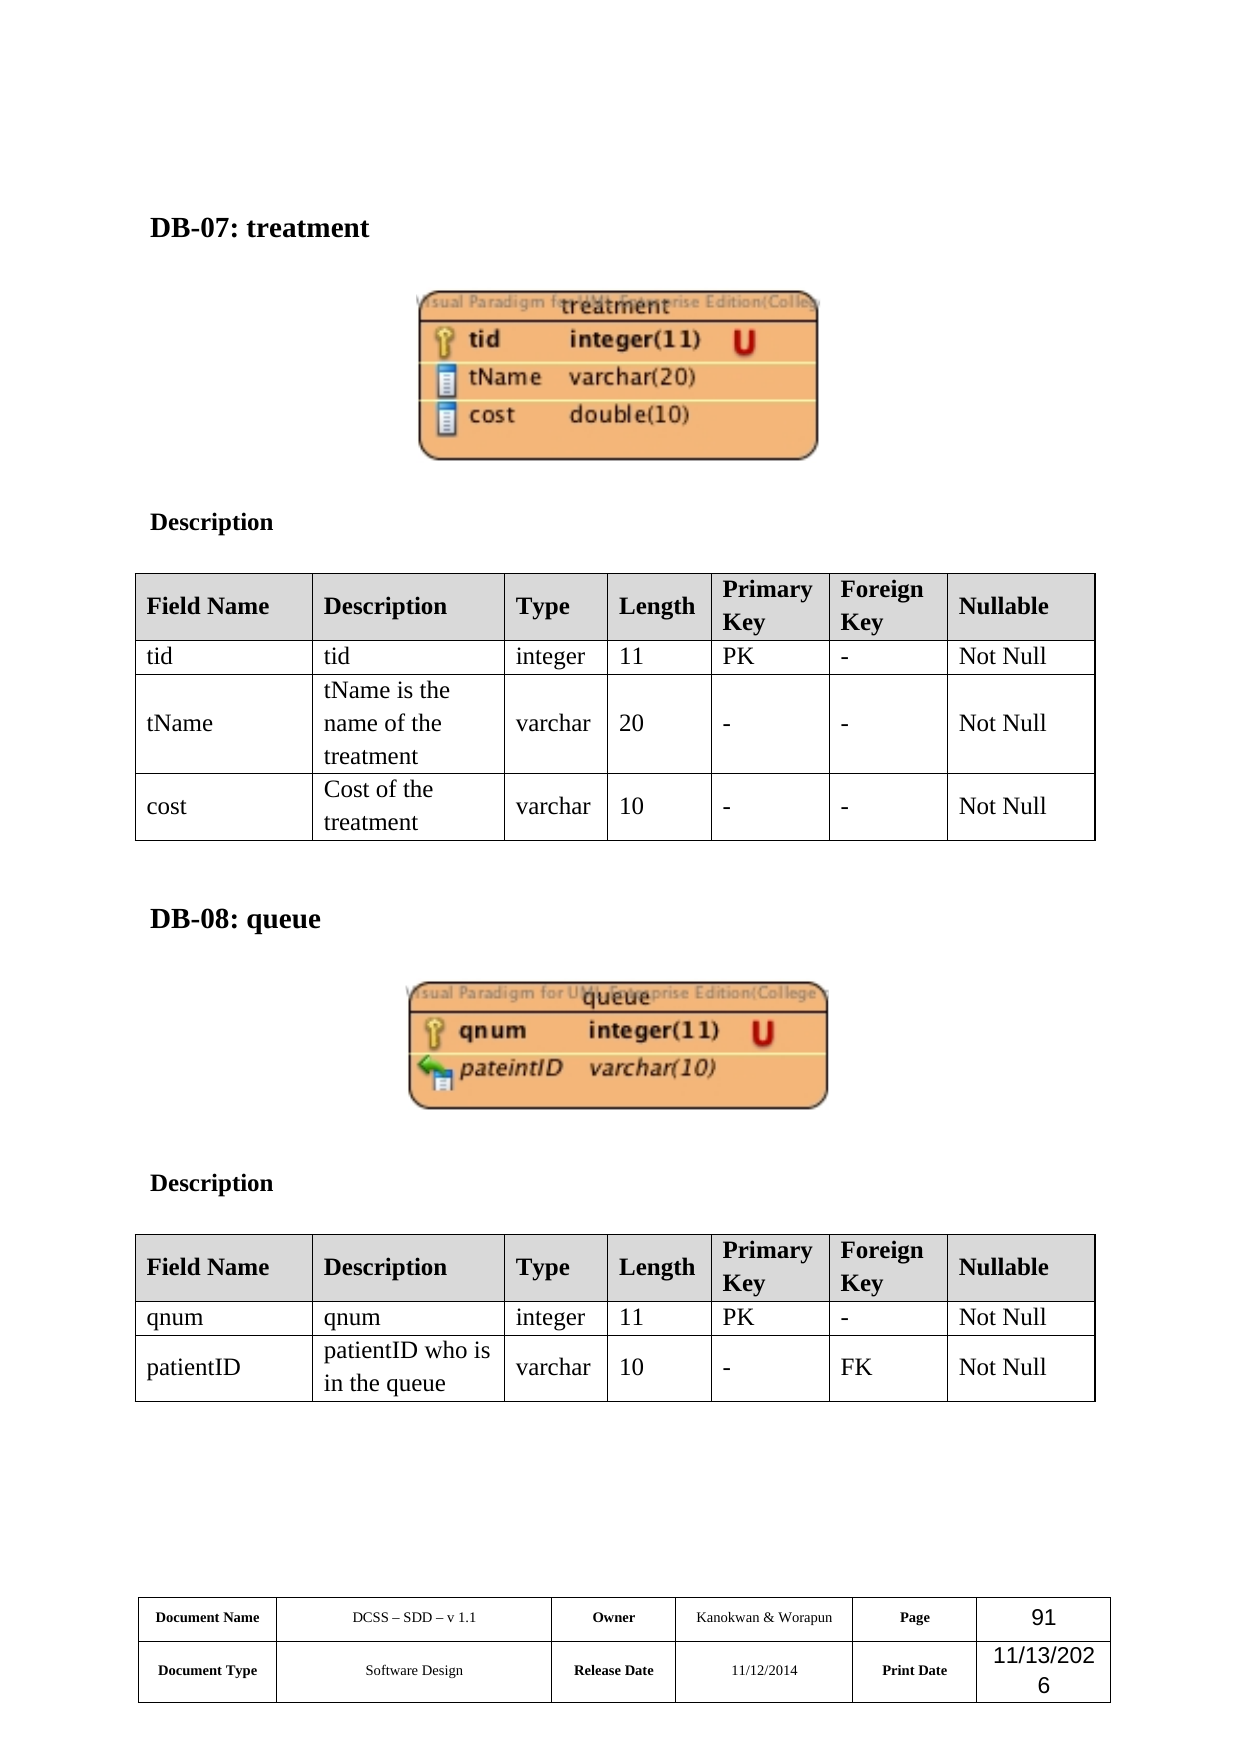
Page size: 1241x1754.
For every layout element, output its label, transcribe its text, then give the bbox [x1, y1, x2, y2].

table_cell tid [136, 641, 312, 674]
picture [416, 287, 821, 463]
table_header Description [313, 1235, 504, 1301]
table_cell 11 [608, 641, 711, 674]
table_cell PK [712, 641, 829, 674]
table_cell 20 [608, 675, 711, 773]
table_header Nullable [948, 1235, 1094, 1301]
table_cell FK [830, 1336, 947, 1401]
table_cell 11 [608, 1302, 711, 1334]
table_cell qnum [313, 1302, 504, 1334]
table_cell patientID who is in the queue [313, 1336, 504, 1401]
table_cell - [830, 675, 947, 773]
table_cell integer [505, 1302, 607, 1334]
text Description [150, 507, 1090, 536]
table_cell PK [712, 1302, 829, 1334]
text Description [150, 1168, 1090, 1197]
table_header Length [608, 1235, 711, 1301]
text DB-08: queue [150, 901, 1090, 935]
table_cell Cost of the treatment [313, 774, 504, 840]
table_header Primary Key [712, 574, 829, 640]
table_cell cost [136, 774, 312, 840]
table_cell Not Null [948, 774, 1094, 840]
table_header Foreign Key [830, 1235, 947, 1301]
table_cell varchar [505, 774, 607, 840]
table_cell - [712, 675, 829, 773]
table_cell - [830, 774, 947, 840]
table_cell - [830, 1302, 947, 1334]
table_header Primary Key [712, 1235, 829, 1301]
table_cell - [712, 1336, 829, 1401]
table_cell qnum [136, 1302, 312, 1334]
table_cell - [830, 641, 947, 674]
table_cell varchar [505, 1336, 607, 1401]
table_cell Not Null [948, 1302, 1094, 1334]
table_header Type [505, 1235, 607, 1301]
table_cell Not Null [948, 641, 1094, 674]
table_cell 10 [608, 774, 711, 840]
picture [405, 978, 829, 1110]
table_cell tid [313, 641, 504, 674]
table_header Field Name [136, 574, 312, 640]
table_header Type [505, 574, 607, 640]
table_cell integer [505, 641, 607, 674]
table_cell 10 [608, 1336, 711, 1401]
table_cell tName [136, 675, 312, 773]
table_cell varchar [505, 675, 607, 773]
table_cell Not Null [948, 675, 1094, 773]
table_cell Not Null [948, 1336, 1094, 1401]
text DB-07: treatment [150, 210, 1090, 244]
table_cell tName is the name of the treatment [313, 675, 504, 773]
table_header Field Name [136, 1235, 312, 1301]
table_header Description [313, 574, 504, 640]
table_cell - [712, 774, 829, 840]
table_cell patientID [136, 1336, 312, 1401]
table_header Foreign Key [830, 574, 947, 640]
table_header Length [608, 574, 711, 640]
table_header Nullable [948, 574, 1094, 640]
